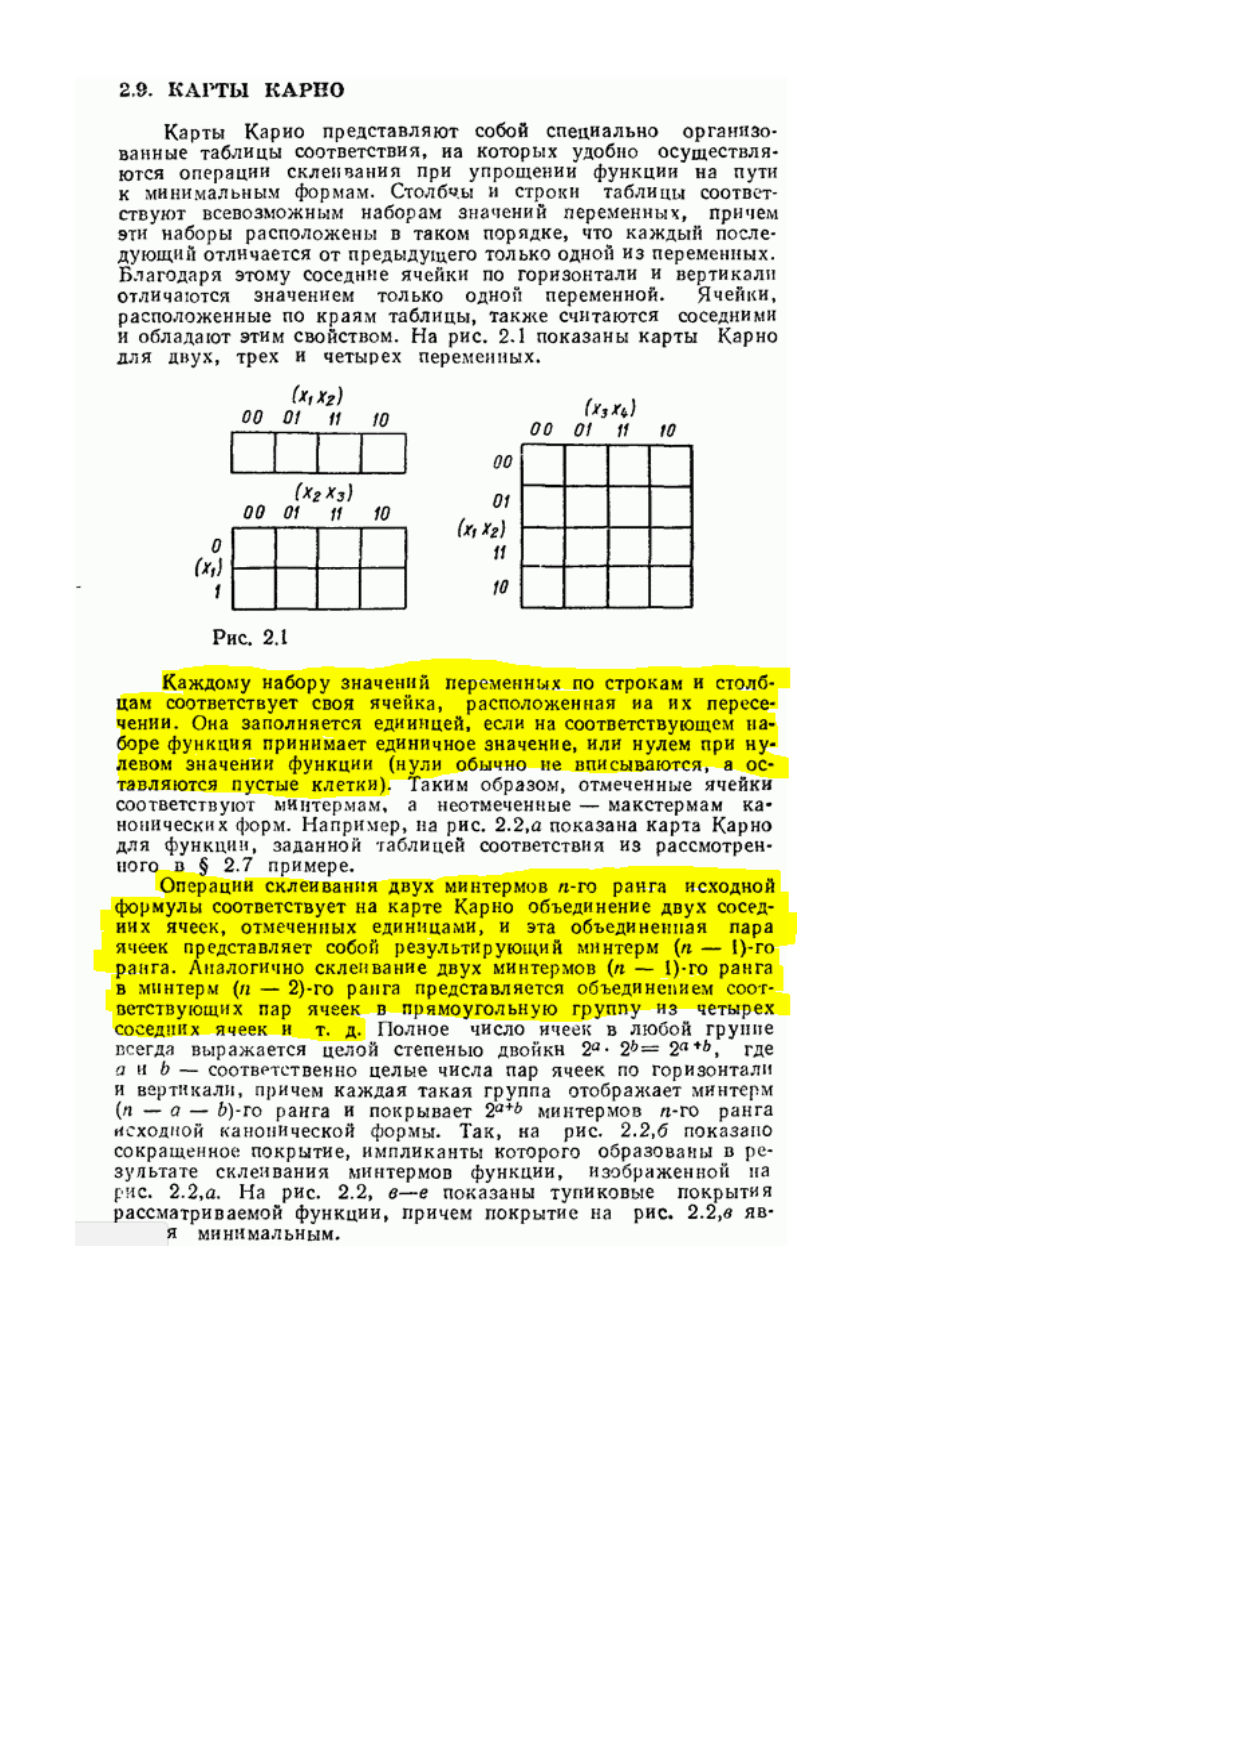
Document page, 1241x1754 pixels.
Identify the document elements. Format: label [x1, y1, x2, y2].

picture [75, 75, 797, 1246]
